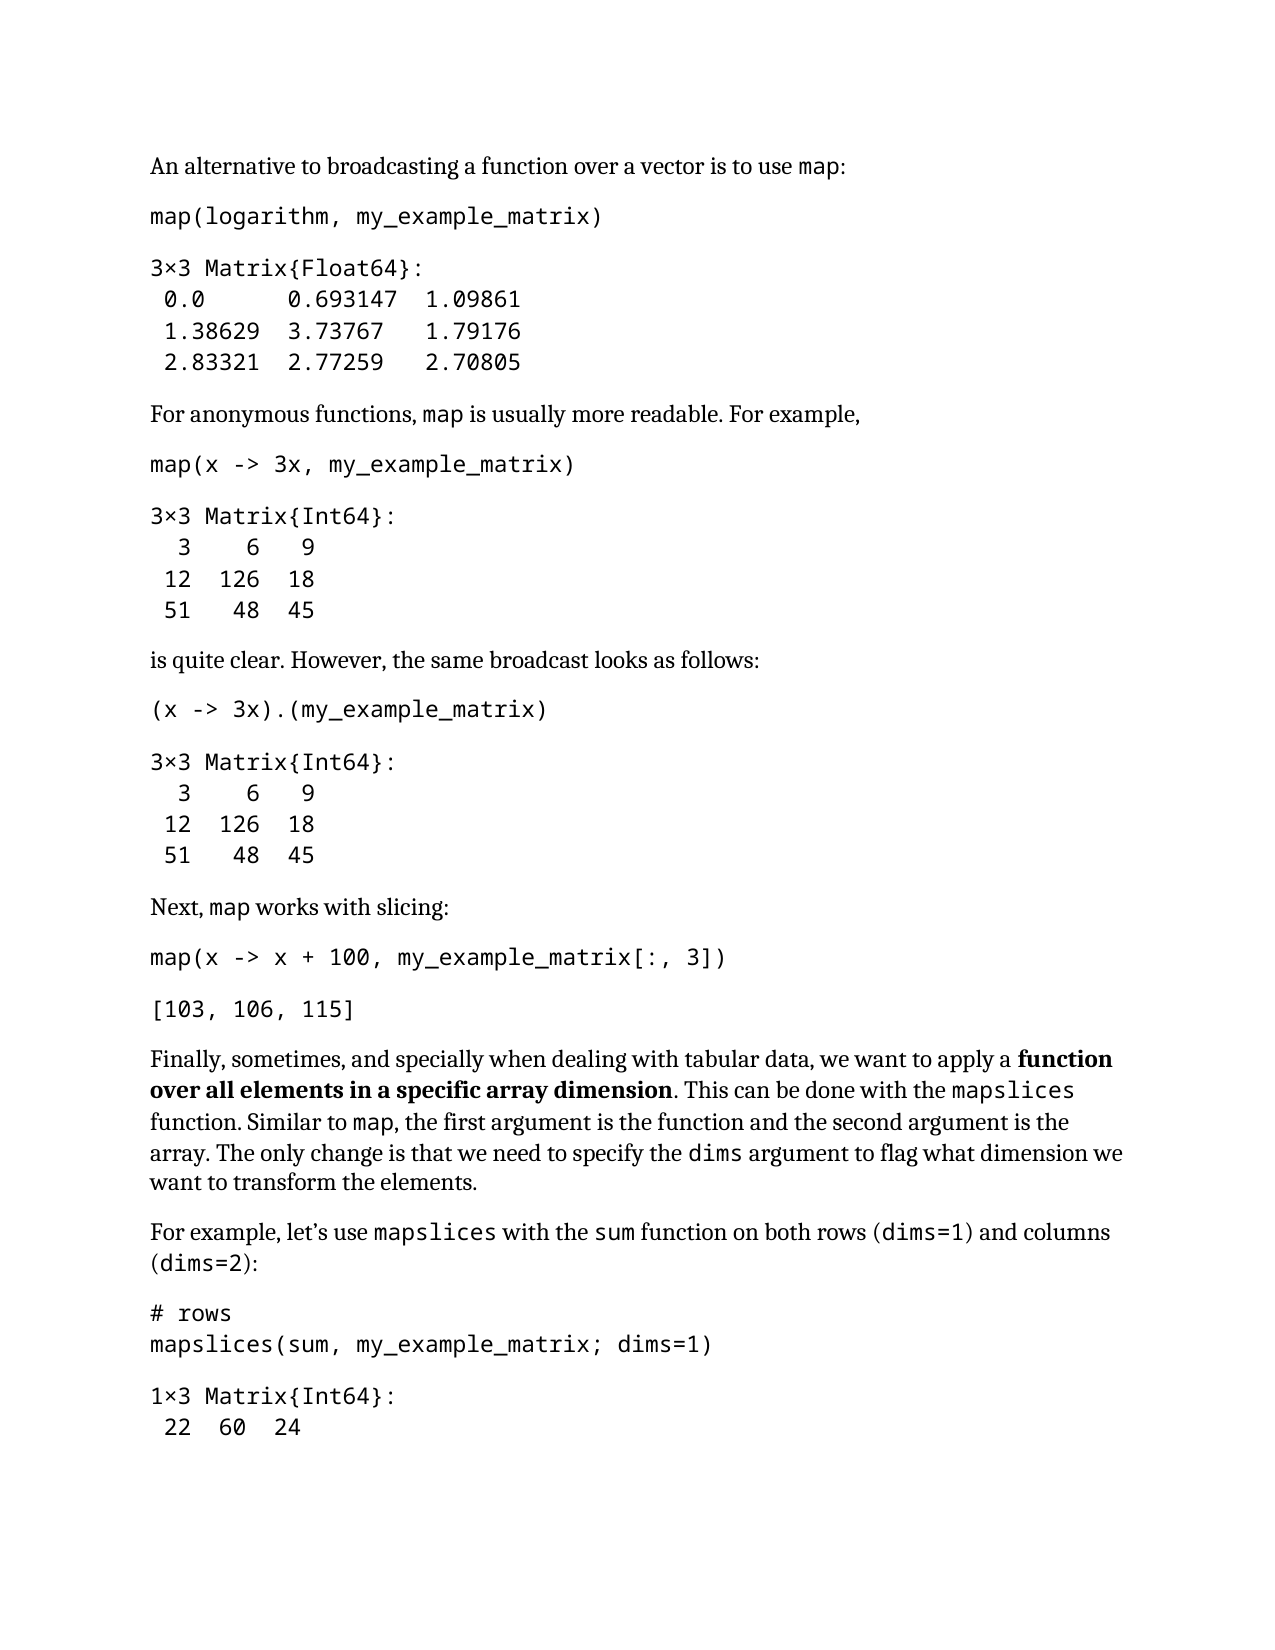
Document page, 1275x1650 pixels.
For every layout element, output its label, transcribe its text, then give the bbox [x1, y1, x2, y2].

text An alternative to broadcasting a function over a vector is to use map: [150, 150, 1125, 181]
text 3×3 Matrix{Int64}: 3 6 9 12 126 18 51 48 45 [150, 500, 1125, 625]
text 3×3 Matrix{Int64}: 3 6 9 12 126 18 51 48 45 [150, 745, 1125, 870]
text Next, map works with slicing: [150, 891, 1125, 922]
text [103, 106, 115] [150, 993, 1125, 1024]
text map(x -> x + 100, my_example_matrix[:, 3]) [150, 941, 1125, 972]
text map(logarithm, my_example_matrix) [150, 200, 1125, 231]
text (x -> 3x).(my_example_matrix) [150, 693, 1125, 724]
text For example, let’s use mapslices with the sum function on both rows (dims=1) and columns (dims=2): [150, 1215, 1125, 1278]
text is quite clear. However, the same broadcast looks as follows: [150, 646, 1125, 674]
text map(x -> 3x, my_example_matrix) [150, 448, 1125, 479]
text 1×3 Matrix{Int64}: 22 60 24 [150, 1380, 1125, 1442]
text Finally, sometimes, and specially when dealing with tabular data, we want to apply a function over all elements in a specific array dimension. This can be done with the mapslices function. Similar to map, the first argument is the function and the second argument is the array. The only change is that we need to specify the dims argument to flag what dimension we want to transform the elements. [150, 1045, 1125, 1197]
text 3×3 Matrix{Float64}: 0.0 0.693147 1.09861 1.38629 3.73767 1.79176 2.83321 2.77259 2.70805 [150, 252, 1125, 377]
text For anonymous functions, map is usually more readable. For example, [150, 398, 1125, 429]
text # rows mapslices(sum, my_example_matrix; dims=1) [150, 1297, 1125, 1359]
